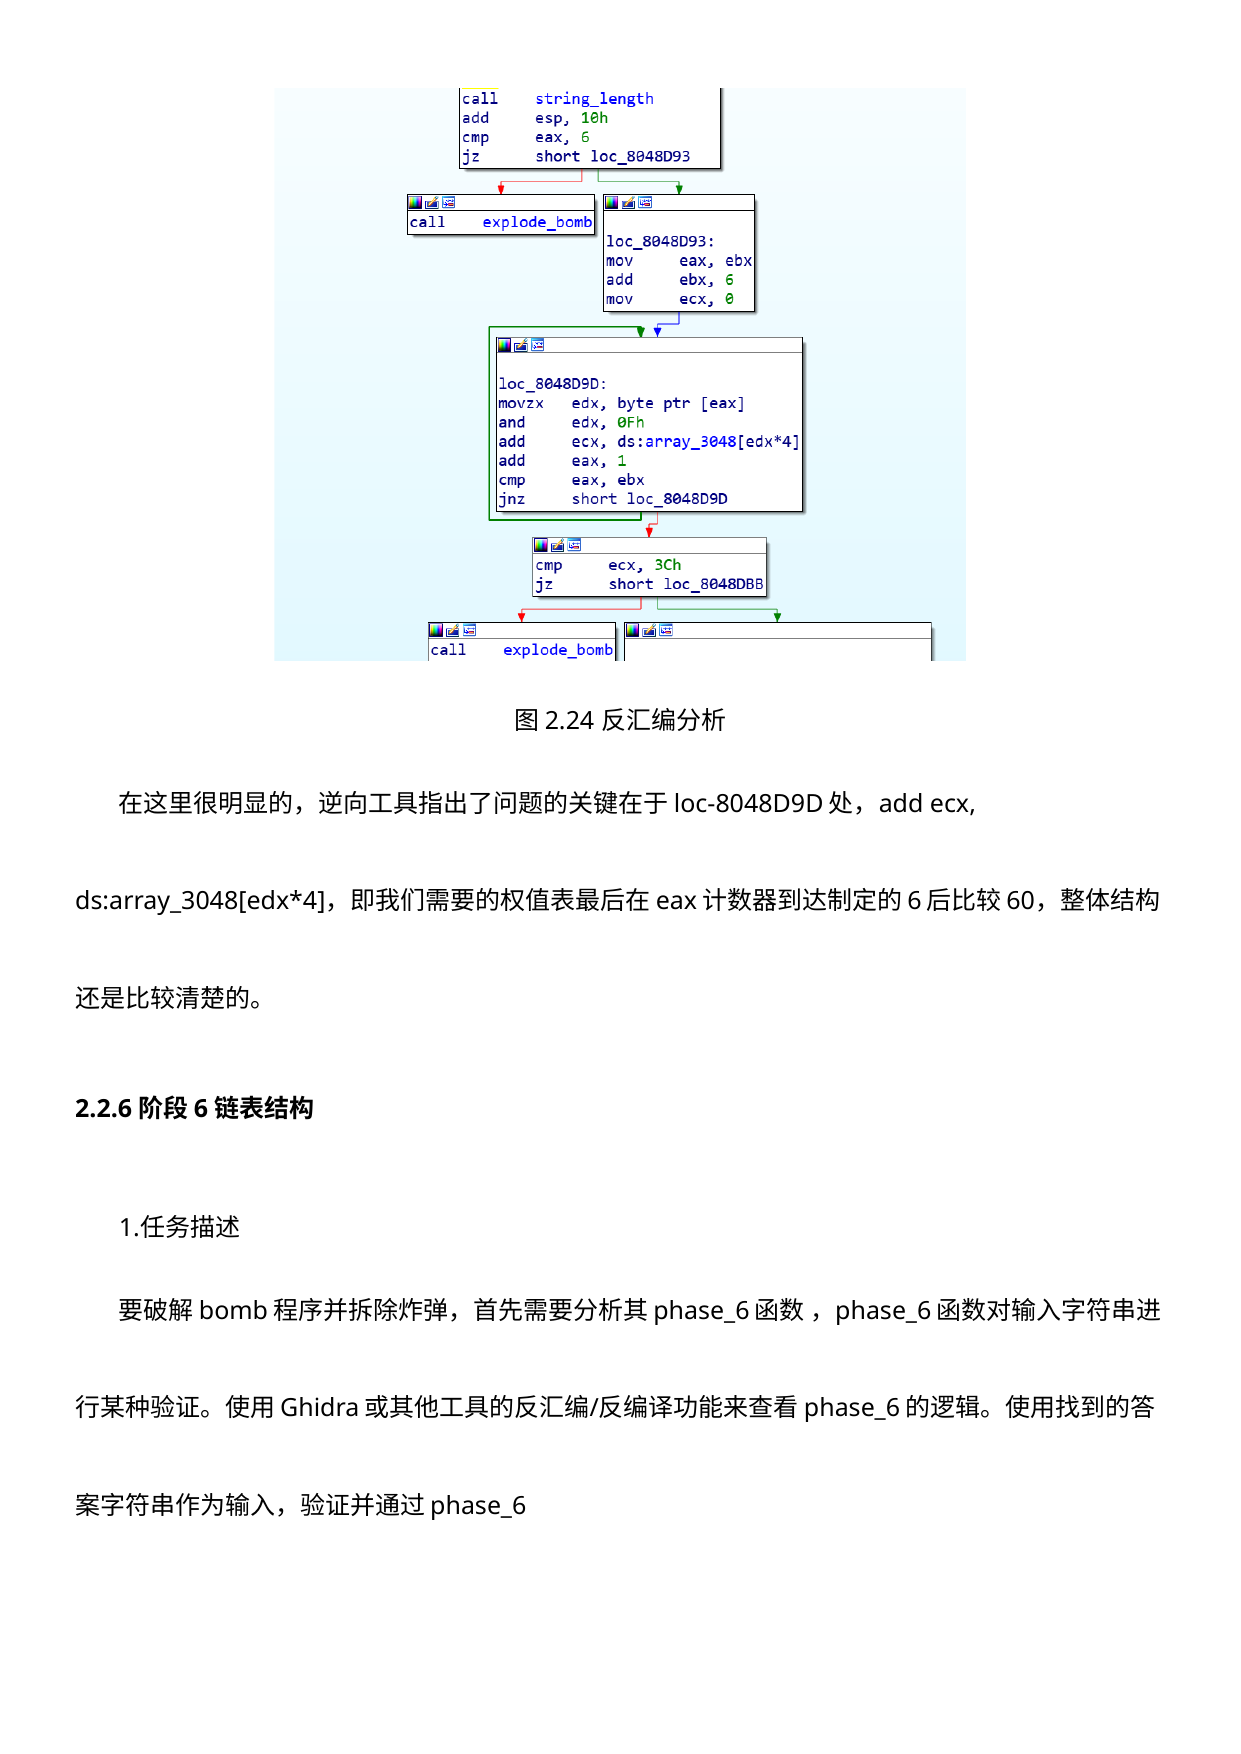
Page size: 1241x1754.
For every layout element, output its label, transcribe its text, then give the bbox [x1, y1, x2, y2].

subtitle 2.2.6 阶段6 链表结构 [75, 1074, 1165, 1139]
text 1.任务描述 [75, 1193, 1165, 1258]
picture [274, 88, 966, 661]
text 要破解bomb程序并拆除炸弹，首先需要分析其phase_6函数 ，phase_6函数对输入字符串进行某种验证。使用Ghidra或其他工具的反汇编/反编译功能来查看phase_6的逻辑。使用找到的答案字符串作为输入，验证并通过phase_6 [75, 1276, 1165, 1536]
text 图2.24 反汇编分析 [75, 686, 1165, 751]
text 在这里很明显的，逆向工具指出了问题的关键在于loc-8048D9D处，add ecx, ds:array_3048[edx*4]，即我们需要的权值表最后在eax计数器到达制定的6后比较60，整体结构还是比较清楚的。 [75, 769, 1165, 1029]
